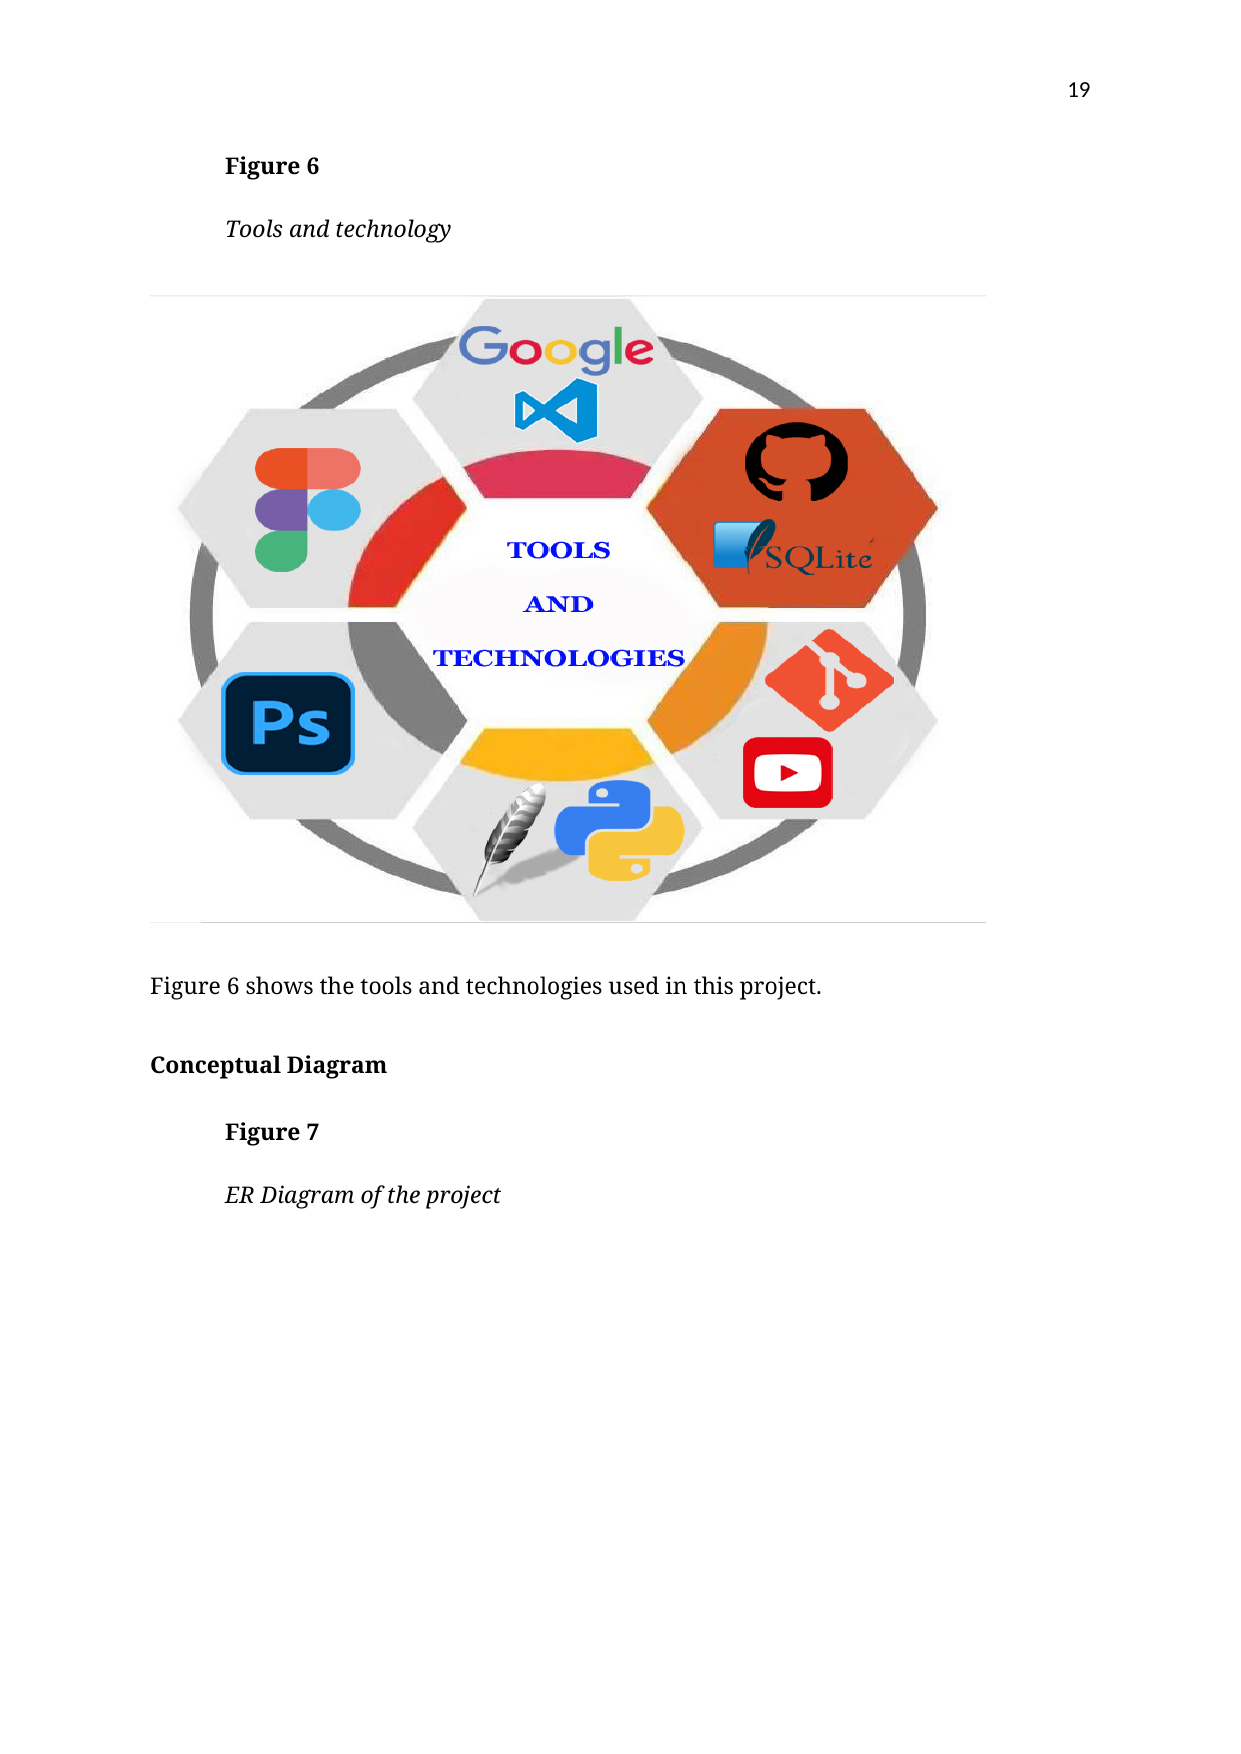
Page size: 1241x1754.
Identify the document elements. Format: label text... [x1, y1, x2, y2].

text Figure 6 shows the tools and technologies used in this project. [150, 970, 1090, 1002]
subtitle Conceptual Diagram [150, 1049, 1090, 1081]
subtitle Figure 6 [225, 150, 1090, 181]
text ER Diagram of the project [150, 1179, 1090, 1210]
picture [150, 295, 986, 923]
subtitle Figure 7 [225, 1116, 1090, 1147]
text Tools and technology [150, 212, 1090, 244]
